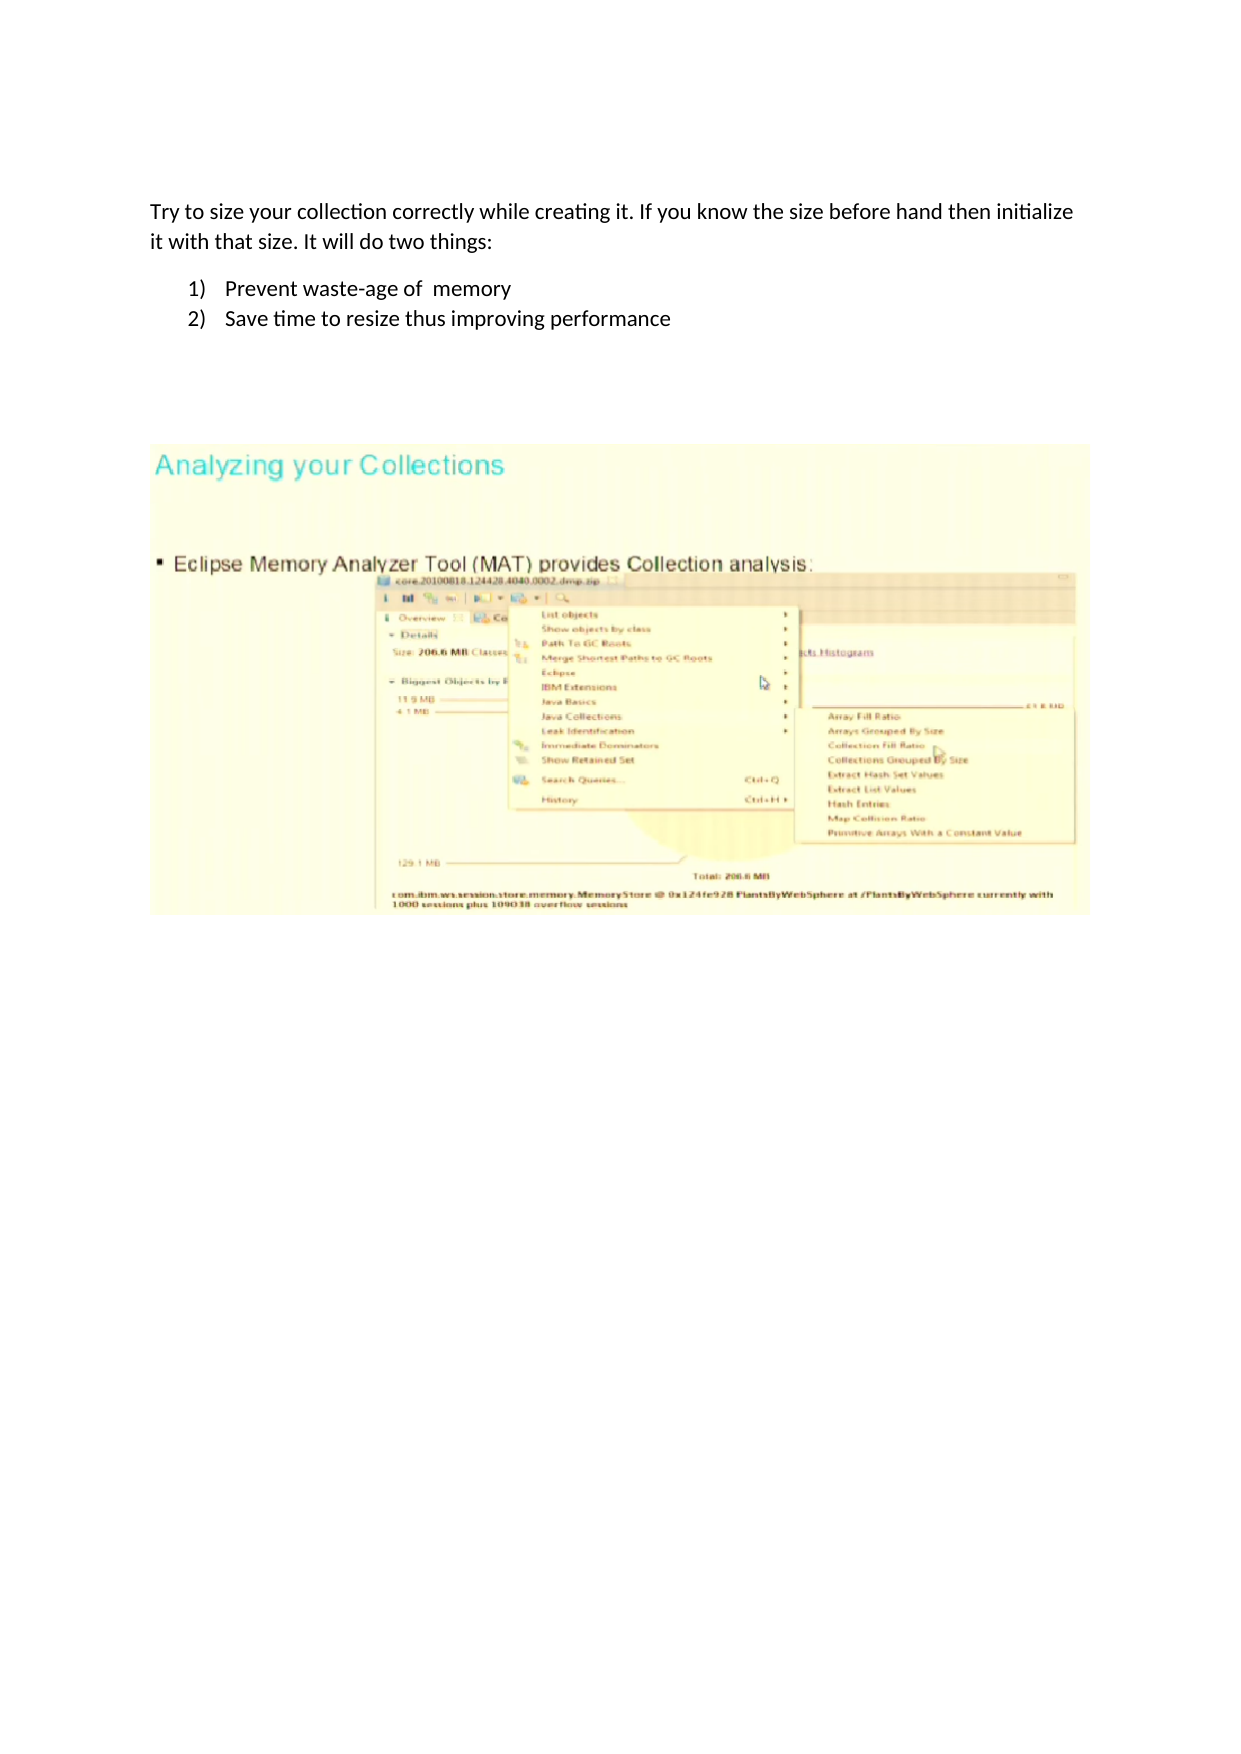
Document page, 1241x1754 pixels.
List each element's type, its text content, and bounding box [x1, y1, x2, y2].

picture [150, 444, 1091, 915]
text Try to size your collection correctly while creating it. If you know the size before hand then initialize it with that size. It will do two things: [150, 197, 1090, 255]
list Prevent waste-age of memory [187, 274, 1090, 302]
list Save time to resize thus improving performance [187, 304, 1090, 332]
